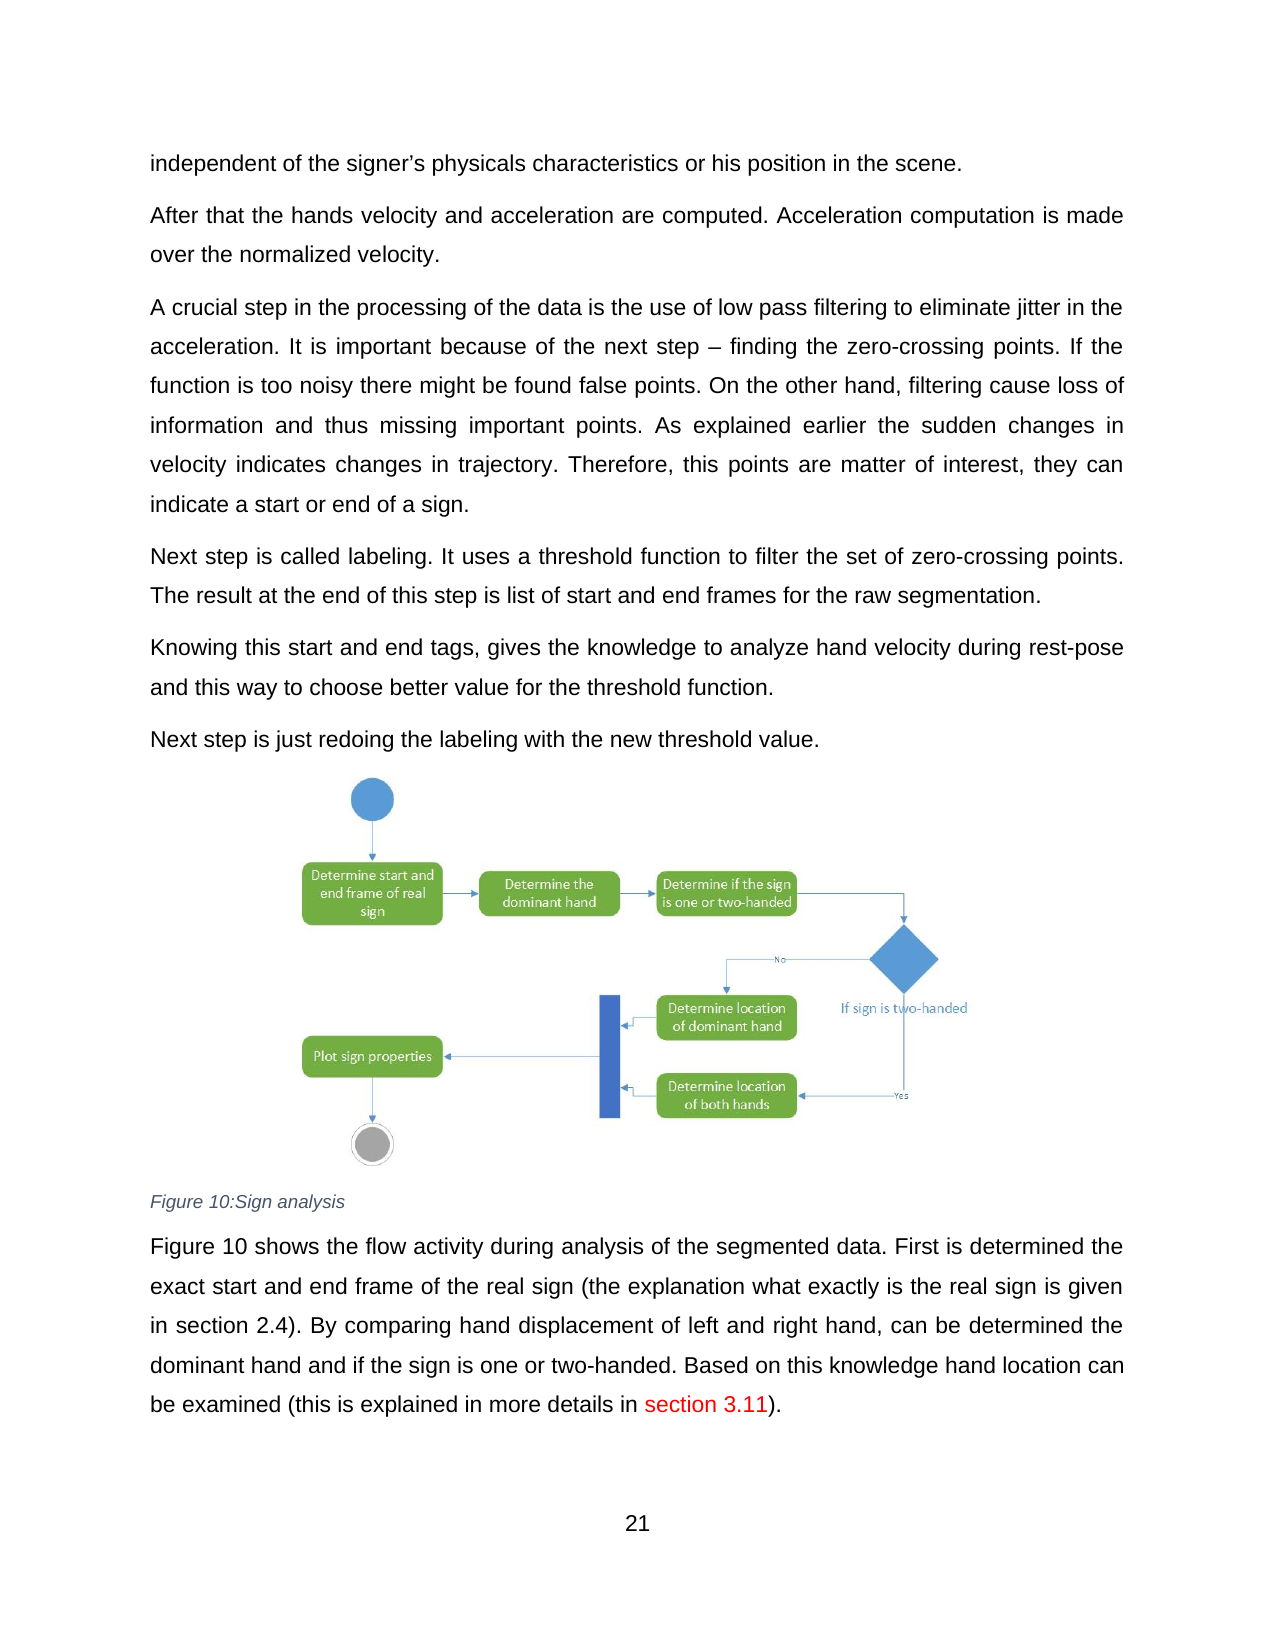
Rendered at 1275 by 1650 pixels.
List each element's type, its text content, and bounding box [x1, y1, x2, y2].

text Figure 10 shows the flow activity during analysis of the segmented data. First is determined the exact start and end frame of the real sign (the explanation what exactly is the real sign is given in section 2.4). By comparing hand displacement of left and right hand, can be determined the dominant hand and if the sign is one or two-handed. Based on this knowledge hand location can be examined (this is explained in more details in section 3.11). [150, 1233, 1125, 1418]
picture [301, 777, 975, 1166]
text Next step is just redoing the labeling with the new threshold value. [150, 726, 1125, 752]
text A crucial step in the processing of the data is the use of low pass filtering to eliminate jitter in the acceleration. It is important because of the next step – finding the zero-crossing points. If the function is too noisy there might be found false points. On the other hand, filtering cause loss of information and thus missing important points. As explained earlier the sudden changes in velocity indicates changes in trajectory. Therefore, this points are matter of interest, they can indicate a start or end of a sign. [150, 293, 1125, 517]
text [150, 150, 1125, 176]
text After that the hands velocity and acceleration are computed. Acceleration computation is made over the normalized velocity. [150, 202, 1125, 268]
text Next step is called labeling. It uses a threshold function to filter the set of zero-crossing points. The result at the end of this step is list of start and end frames for the raw segmentation. [150, 543, 1125, 609]
text Knowing this start and end tags, gives the knowledge to analyze hand velocity during rest-pose and this way to choose better value for the threshold function. [150, 634, 1125, 700]
text Figure 10:Sign analysis [150, 1191, 1125, 1212]
